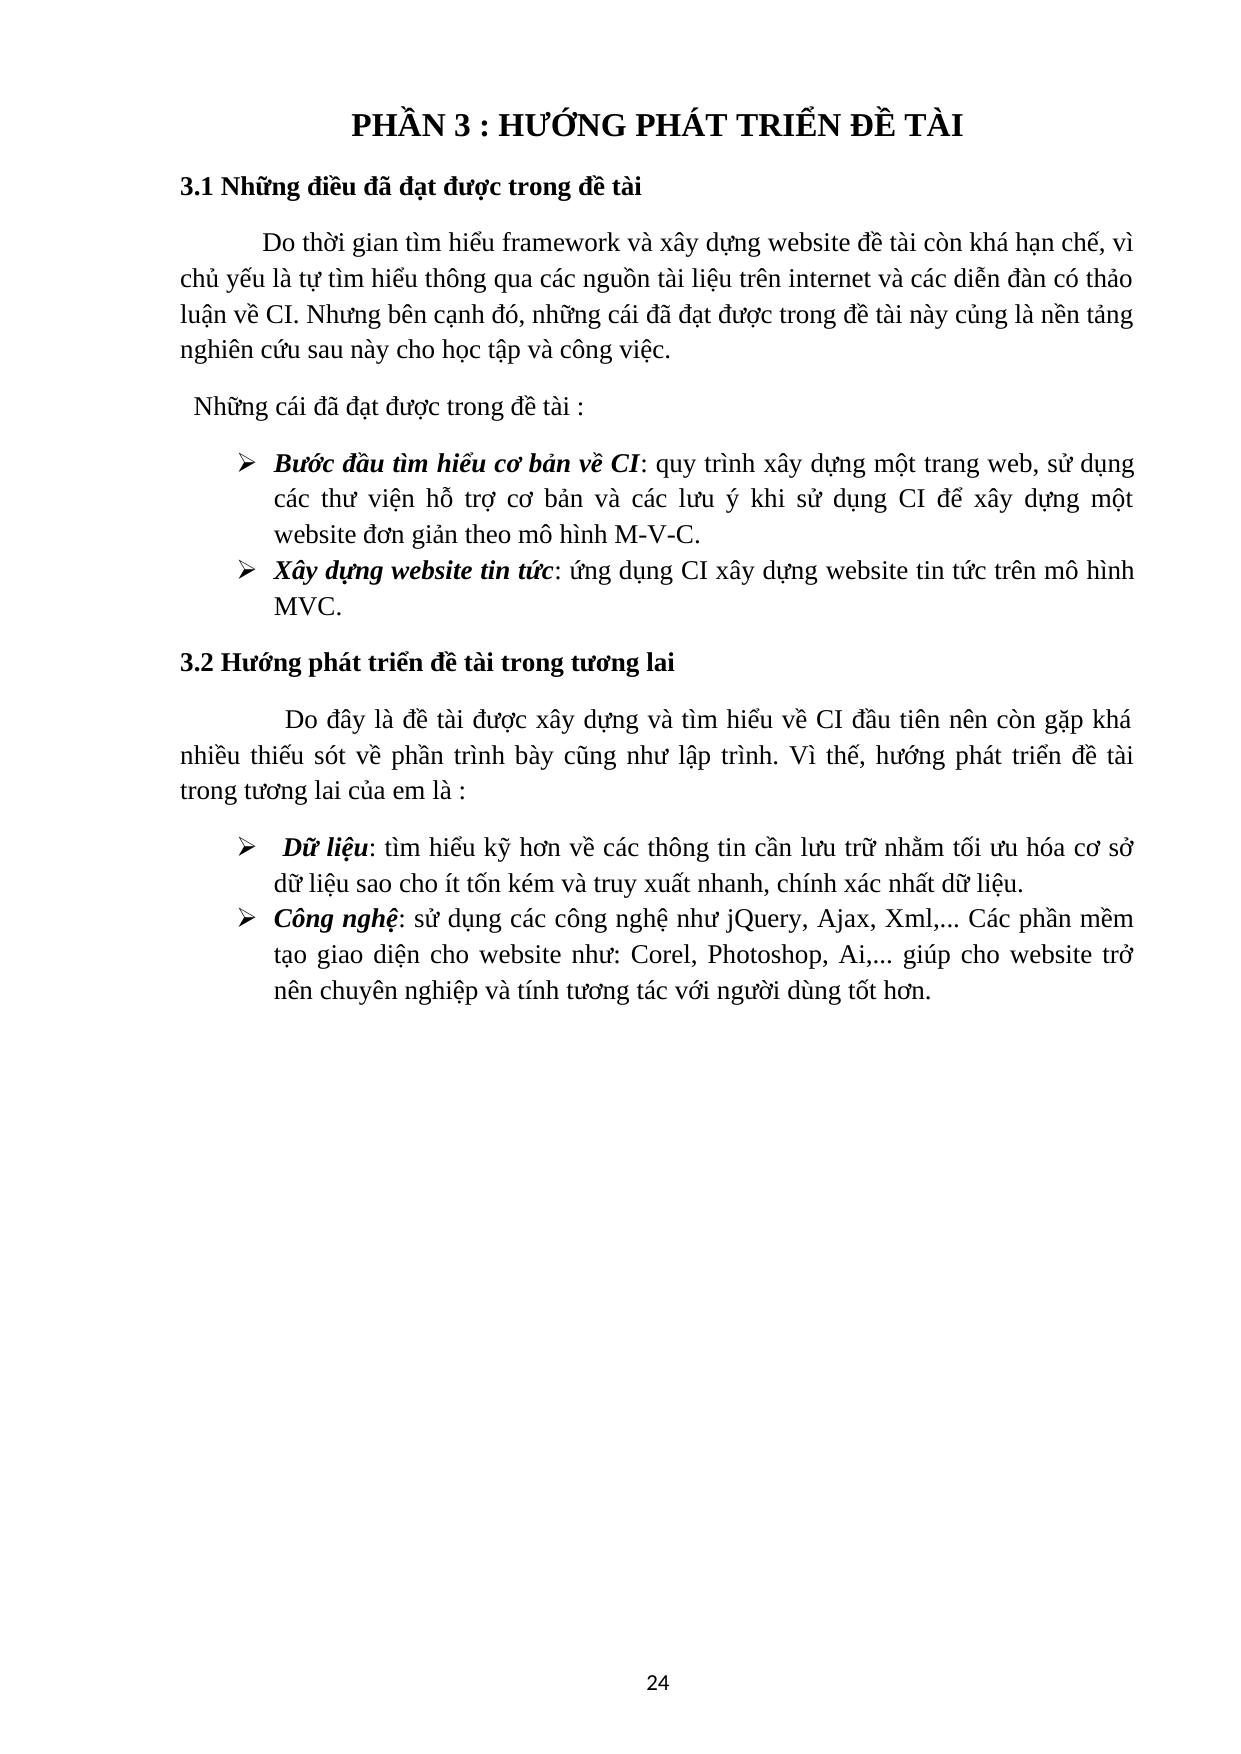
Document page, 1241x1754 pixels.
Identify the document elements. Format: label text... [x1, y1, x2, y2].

text 3.2 Hướng phát triển đề tài trong tương lai [180, 646, 1135, 678]
list Xây dựng website tin tức: ứng dụng CI xây dựng website tin tức trên mô hình MVC. [236, 554, 1135, 621]
text Do đây là đề tài được xây dựng và tìm hiểu về CI đầu tiên nên còn gặp khá nhiều thiếu sót về phần trình bày cũng như lập trình. Vì thế, hướng phát triển đề tài trong tương lai của em là : [180, 703, 1135, 806]
list Bước đầu tìm hiểu cơ bản về CI: quy trình xây dựng một trang web, sử dụng các thư viện hỗ trợ cơ bản và các lưu ý khi sử dụng CI để xây dựng một website đơn giản theo mô hình M-V-C. [236, 447, 1135, 549]
list Dữ liệu: tìm hiểu kỹ hơn về các thông tin cần lưu trữ nhằm tối ưu hóa cơ sở dữ liệu sao cho ít tốn kém và truy xuất nhanh, chính xác nhất dữ liệu. [236, 831, 1135, 898]
text Những cái đã đạt được trong đề tài : [180, 390, 1135, 421]
list Công nghệ: sử dụng các công nghệ như jQuery, Ajax, Xml,... Các phần mềm tạo giao diện cho website như: Corel, Photoshop, Ai,... giúp cho website trở nên chuyên nghiệp và tính tương tác với người dùng tốt hơn. [236, 903, 1135, 1005]
text Do thời gian tìm hiểu framework và xây dựng website đề tài còn khá hạn chế, vì chủ yếu là tự tìm hiểu thông qua các nguồn tài liệu trên internet và các diễn đàn có thảo luận về CI. Nhưng bên cạnh đó, những cái đã đạt được trong đề tài này củng là nền tảng nghiên cứu sau này cho học tập và công việc. [180, 226, 1135, 365]
text 3.1 Những điều đã đạt được trong đề tài [180, 170, 1135, 201]
text PHẦN 3 : HƯỚNG PHÁT TRIỂN ĐỀ TÀI [180, 105, 1135, 143]
